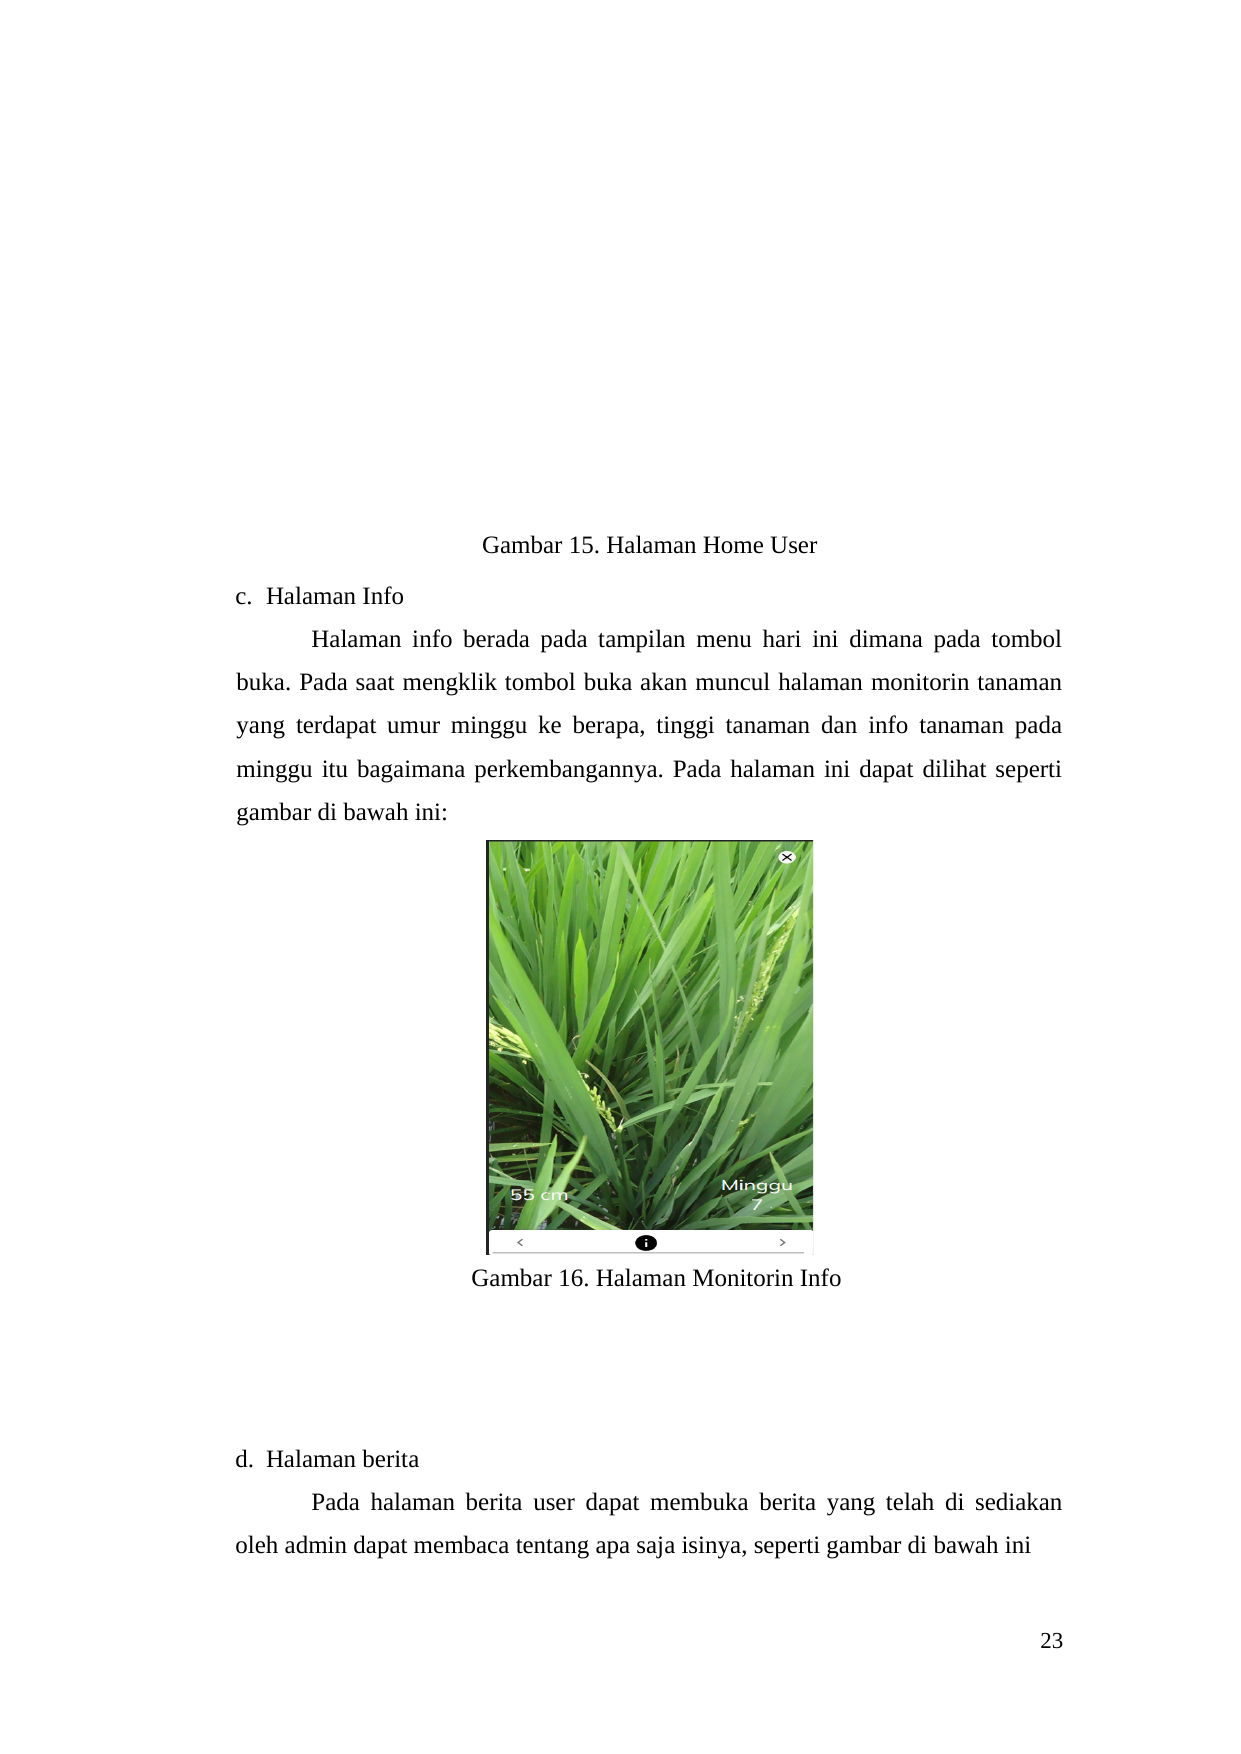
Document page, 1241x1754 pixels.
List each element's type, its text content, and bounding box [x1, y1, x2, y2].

list Halaman Info [235, 581, 1063, 610]
text Pada halaman berita user dapat membuka berita yang telah di sediakan oleh admin dapat membaca tentang apa saja isinya, seperti gambar di bawah ini [235, 1487, 1063, 1559]
list Halaman berita [235, 1444, 1063, 1472]
text Halaman info berada pada tampilan menu hari ini dimana pada tombol buka. Pada saat mengklik tombol buka akan muncul halaman monitorin tanaman yang terdapat umur minggu ke berapa, tinggi tanaman dan info tanaman pada minggu itu bagaimana perkembangannya. Pada halaman ini dapat dilihat seperti gambar di bawah ini: [236, 624, 1063, 826]
picture [486, 840, 814, 1255]
